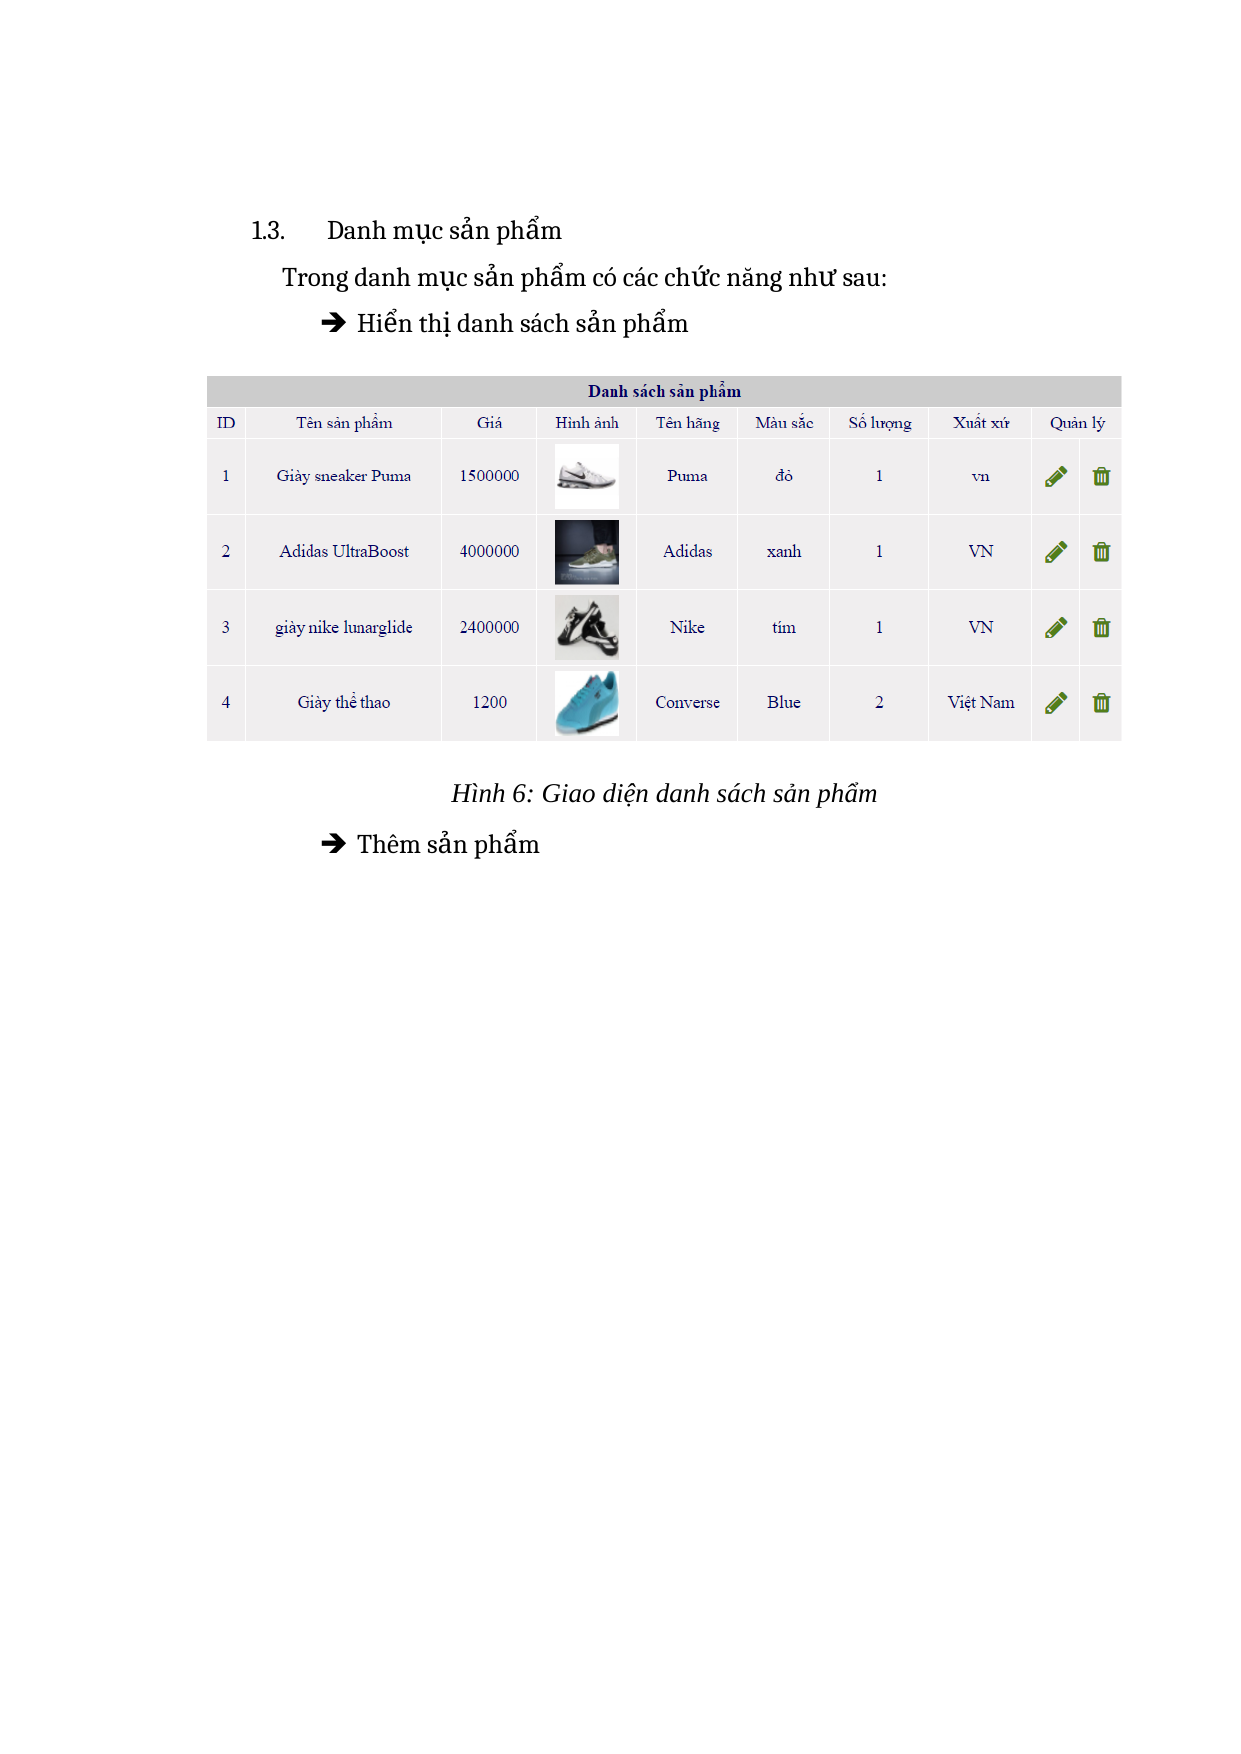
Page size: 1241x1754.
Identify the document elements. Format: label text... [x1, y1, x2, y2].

list Thêm sản phẩm [319, 829, 1122, 860]
list Danh mục sản phẩm [252, 215, 1122, 246]
list Hiển thị danh sách sản phẩm [319, 308, 1122, 340]
text Hình 6: Giao diện danh sách sản phẩm [207, 777, 1122, 808]
picture [207, 376, 1122, 742]
list Trong danh mục sản phẩm có các chức năng như sau: [282, 262, 1122, 293]
